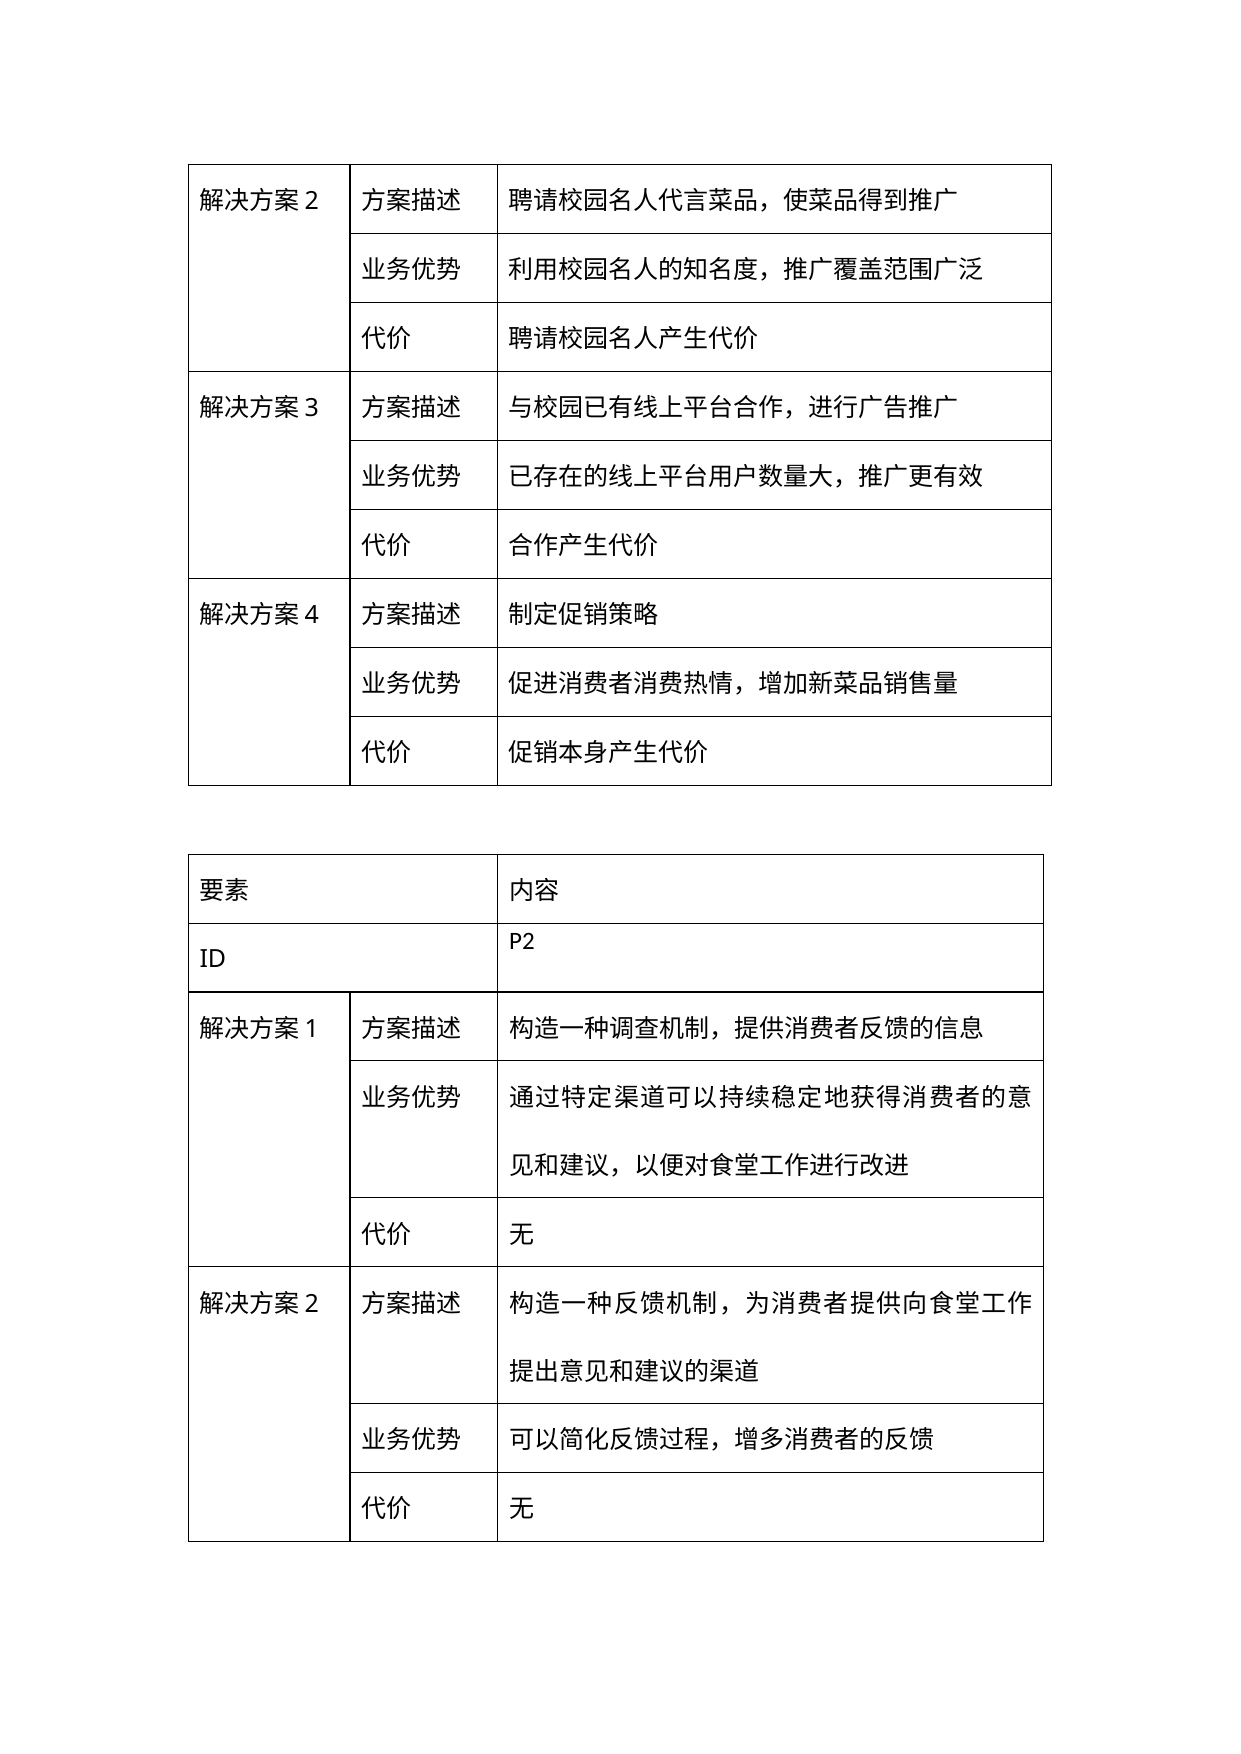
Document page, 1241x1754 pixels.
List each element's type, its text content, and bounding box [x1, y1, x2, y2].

table_cell 方案描述 [351, 579, 497, 647]
table_cell 利用校园名人的知名度，推广覆盖范围广泛 [498, 234, 1051, 302]
table_cell 代价 [351, 510, 497, 578]
table_cell P2 [498, 924, 1043, 991]
table_cell 通过特定渠道可以持续稳定地获得消费者的意见和建议，以便对食堂工作进行改进 [498, 1061, 1043, 1197]
table_cell 聘请校园名人代言菜品，使菜品得到推广 [498, 165, 1051, 233]
table_cell 解决方案2 [189, 1267, 349, 1541]
table_cell 促销本身产生代价 [498, 717, 1051, 784]
table_header 内容 [498, 855, 1043, 922]
table_cell 制定促销策略 [498, 579, 1051, 647]
table_cell 方案描述 [351, 993, 497, 1060]
table_cell 解决方案2 [189, 165, 349, 371]
table_header 要素 [189, 855, 497, 922]
table_cell 合作产生代价 [498, 510, 1051, 578]
table_cell 代价 [351, 1198, 497, 1266]
table_cell 构造一种反馈机制，为消费者提供向食堂工作提出意见和建议的渠道 [498, 1267, 1043, 1403]
table_cell 解决方案3 [189, 372, 349, 578]
table_cell 无 [498, 1198, 1043, 1266]
table_cell 代价 [351, 1473, 497, 1541]
table_cell 业务优势 [351, 441, 497, 509]
table_cell 与校园已有线上平台合作，进行广告推广 [498, 372, 1051, 440]
table_cell 构造一种调查机制，提供消费者反馈的信息 [498, 993, 1043, 1060]
table_cell 代价 [351, 303, 497, 371]
table_cell 代价 [351, 717, 497, 784]
table_cell 聘请校园名人产生代价 [498, 303, 1051, 371]
table_cell 解决方案4 [189, 579, 349, 784]
table_cell 已存在的线上平台用户数量大，推广更有效 [498, 441, 1051, 509]
table_cell 业务优势 [351, 1061, 497, 1197]
table_cell ID [189, 924, 497, 991]
table_cell 无 [498, 1473, 1043, 1541]
table_cell 业务优势 [351, 648, 497, 716]
table_cell 业务优势 [351, 234, 497, 302]
table_cell 方案描述 [351, 372, 497, 440]
table_cell 业务优势 [351, 1404, 497, 1472]
table_cell 方案描述 [351, 1267, 497, 1403]
table_cell 可以简化反馈过程，增多消费者的反馈 [498, 1404, 1043, 1472]
table_cell 促进消费者消费热情，增加新菜品销售量 [498, 648, 1051, 716]
table_cell 解决方案1 [189, 993, 349, 1266]
table_cell 方案描述 [351, 165, 497, 233]
